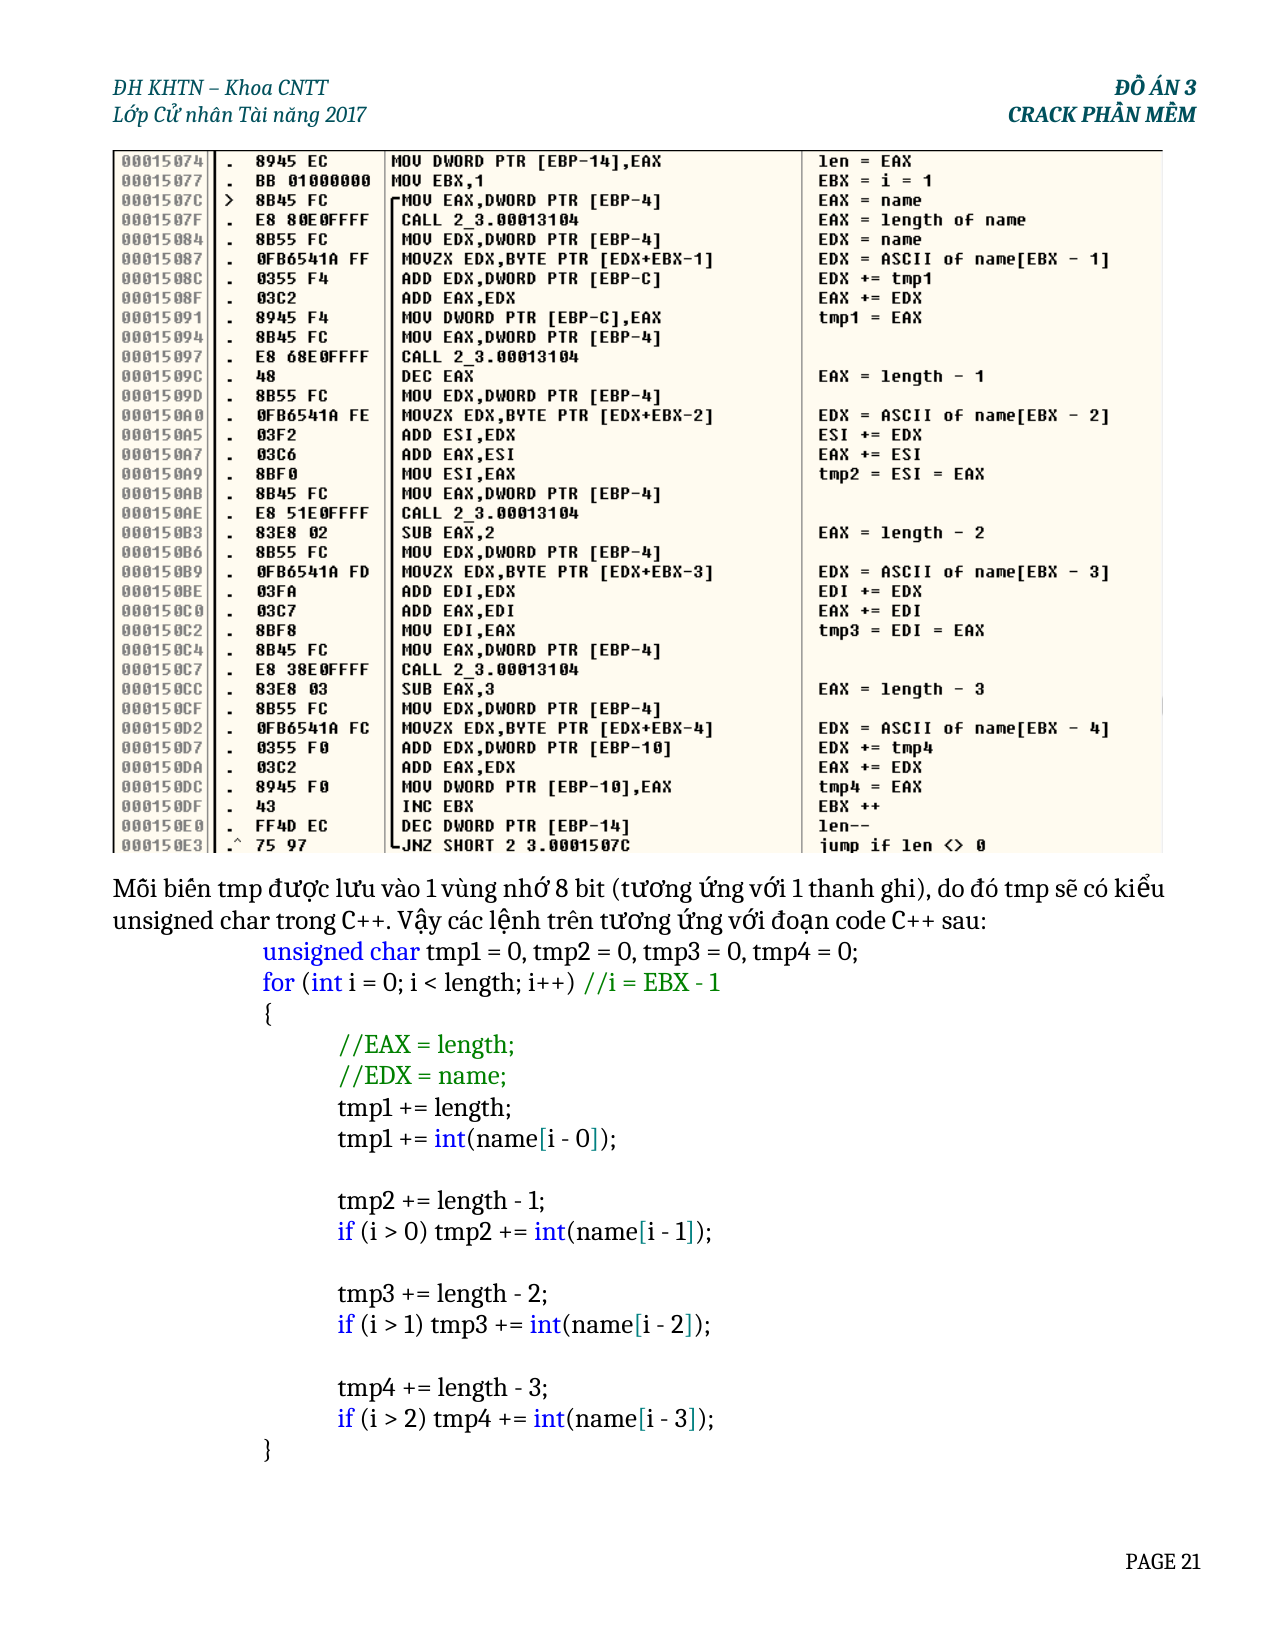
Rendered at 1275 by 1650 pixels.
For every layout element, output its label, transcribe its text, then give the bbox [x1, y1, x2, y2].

text unsigned char tmp1 = 0, tmp2 = 0, tmp3 = 0, tmp4 = 0; [187, 936, 1200, 967]
text //EAX = length; [187, 1029, 1200, 1060]
text //EDX = name; [187, 1060, 1200, 1092]
text if (i > 0) tmp2 += int(name[i - 1]); [187, 1216, 1200, 1247]
text if (i > 1) tmp3 += int(name[i - 2]); [187, 1309, 1200, 1341]
text tmp2 += length - 1; [187, 1185, 1200, 1216]
text Mỗi biến tmp được lưu vào 1 vùng nhớ 8 bit (tương ứng với 1 thanh ghi), do đó tmp sẽ có kiểu unsigned char trong C++. Vậy các lệnh trên tương ứng với đoạn code C++ sau: [112, 873, 1200, 936]
text tmp4 += length - 3; [187, 1372, 1200, 1403]
text tmp3 += length - 2; [187, 1278, 1200, 1309]
text if (i > 2) tmp4 += int(name[i - 3]); [187, 1403, 1200, 1434]
text for (int i = 0; i < length; i++) //i = EBX - 1 [187, 967, 1200, 998]
text tmp1 += int(name[i - 0]); [187, 1123, 1200, 1154]
text { [187, 998, 1200, 1029]
text tmp1 += length; [187, 1092, 1200, 1123]
picture [112, 150, 1163, 853]
text } [187, 1434, 1200, 1465]
